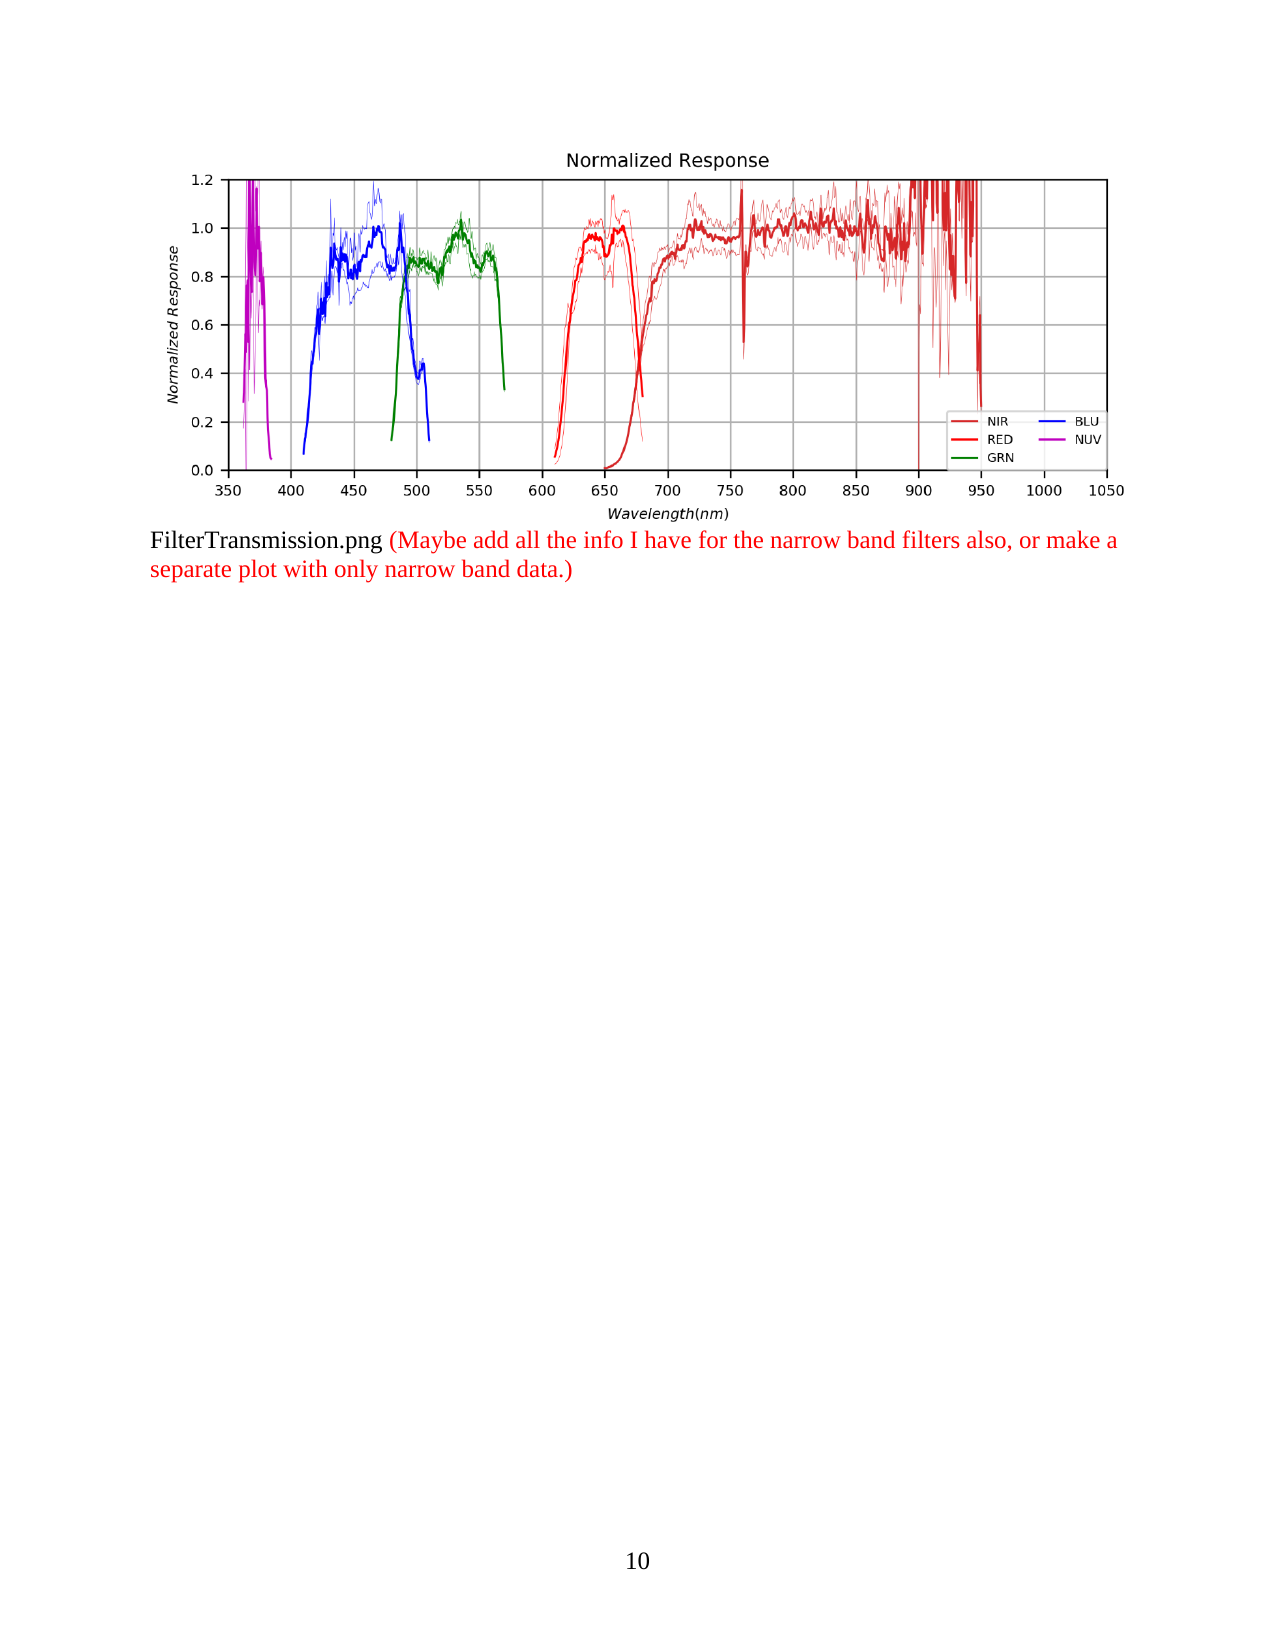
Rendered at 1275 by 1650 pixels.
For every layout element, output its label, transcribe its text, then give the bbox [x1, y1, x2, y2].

picture [150, 150, 1125, 526]
text FilterTransmission.png (Maybe add all the info I have for the narrow band filters also, or make a separate plot with only narrow band data.) [150, 526, 1125, 583]
